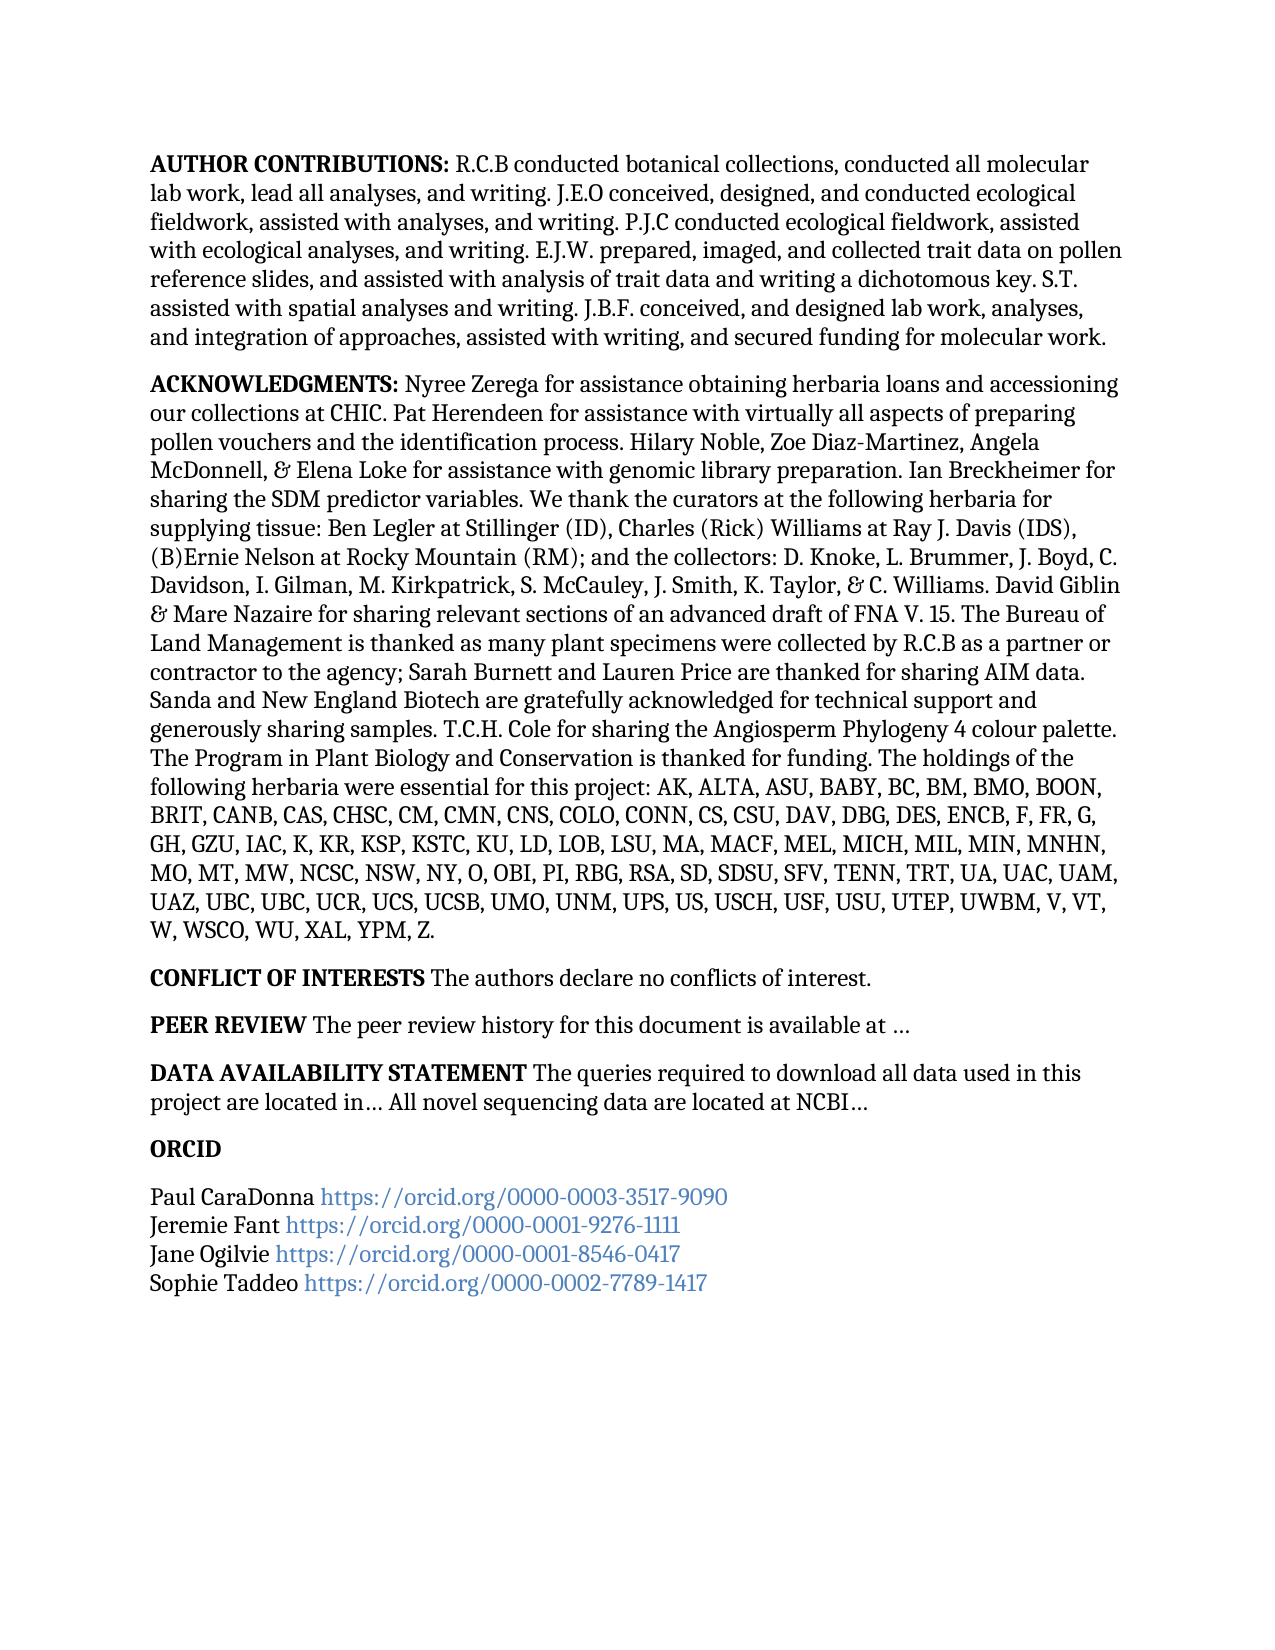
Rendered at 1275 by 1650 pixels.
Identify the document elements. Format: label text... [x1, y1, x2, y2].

text AUTHOR CONTRIBUTIONS: R.C.B conducted botanical collections, conducted all molecular lab work, lead all analyses, and writing. J.E.O conceived, designed, and conducted ecological fieldwork, assisted with analyses, and writing. P.J.C conducted ecological fieldwork, assisted with ecological analyses, and writing. E.J.W. prepared, imaged, and collected trait data on pollen reference slides, and assisted with analysis of trait data and writing a dichotomous key. S.T. assisted with spatial analyses and writing. J.B.F. conceived, and designed lab work, analyses, and integration of approaches, assisted with writing, and secured funding for molecular work. [150, 150, 1125, 351]
text DATA AVAILABILITY STATEMENT The queries required to download all data used in this project are located in… All novel sequencing data are located at NCBI… [150, 1059, 1125, 1116]
text PEER REVIEW The peer review history for this document is available at … [150, 1011, 1125, 1040]
text CONFLICT OF INTERESTS The authors declare no conflicts of interest. [150, 964, 1125, 992]
text ACKNOWLEDGMENTS: Nyree Zerega for assistance obtaining herbaria loans and accessioning our collections at CHIC. Pat Herendeen for assistance with virtually all aspects of preparing pollen vouchers and the identification process. Hilary Noble, Zoe Diaz-Martinez, Angela McDonnell, & Elena Loke for assistance with genomic library preparation. Ian Breckheimer for sharing the SDM predictor variables. We thank the curators at the following herbaria for supplying tissue: Ben Legler at Stillinger (ID), Charles (Rick) Williams at Ray J. Davis (IDS), (B)Ernie Nelson at Rocky Mountain (RM); and the collectors: D. Knoke, L. Brummer, J. Boyd, C. Davidson, I. Gilman, M. Kirkpatrick, S. McCauley, J. Smith, K. Taylor, & C. Williams. David Giblin & Mare Nazaire for sharing relevant sections of an advanced draft of FNA V. 15. The Bureau of Land Management is thanked as many plant specimens were collected by R.C.B as a partner or contractor to the agency; Sarah Burnett and Lauren Price are thanked for sharing AIM data. Sanda and New England Biotech are gratefully acknowledged for technical support and generously sharing samples. T.C.H. Cole for sharing the Angiosperm Phylogeny 4 colour palette. The Program in Plant Biology and Conservation is thanked for funding. The holdings of the following herbaria were essential for this project: AK, ALTA, ASU, BABY, BC, BM, BMO, BOON, BRIT, CANB, CAS, CHSC, CM, CMN, CNS, COLO, CONN, CS, CSU, DAV, DBG, DES, ENCB, F, FR, G, GH, GZU, IAC, K, KR, KSP, KSTC, KU, LD, LOB, LSU, MA, MACF, MEL, MICH, MIL, MIN, MNHN, MO, MT, MW, NCSC, NSW, NY, O, OBI, PI, RBG, RSA, SD, SDSU, SFV, TENN, TRT, UA, UAC, UAM, UAZ, UBC, UBC, UCR, UCS, UCSB, UMO, UNM, UPS, US, USCH, USF, USU, UTEP, UWBM, V, VT, W, WSCO, WU, XAL, YPM, Z. [150, 370, 1125, 945]
text Paul CaraDonna https://orcid.org/0000-0003-3517-9090 Jeremie Fant https://orcid.org/0000-0001-9276-1111 Jane Ogilvie https://orcid.org/0000-0001-8546-0417 Sophie Taddeo https://orcid.org/0000-0002-7789-1417 [150, 1182, 1125, 1297]
text ORCID [150, 1135, 1125, 1164]
